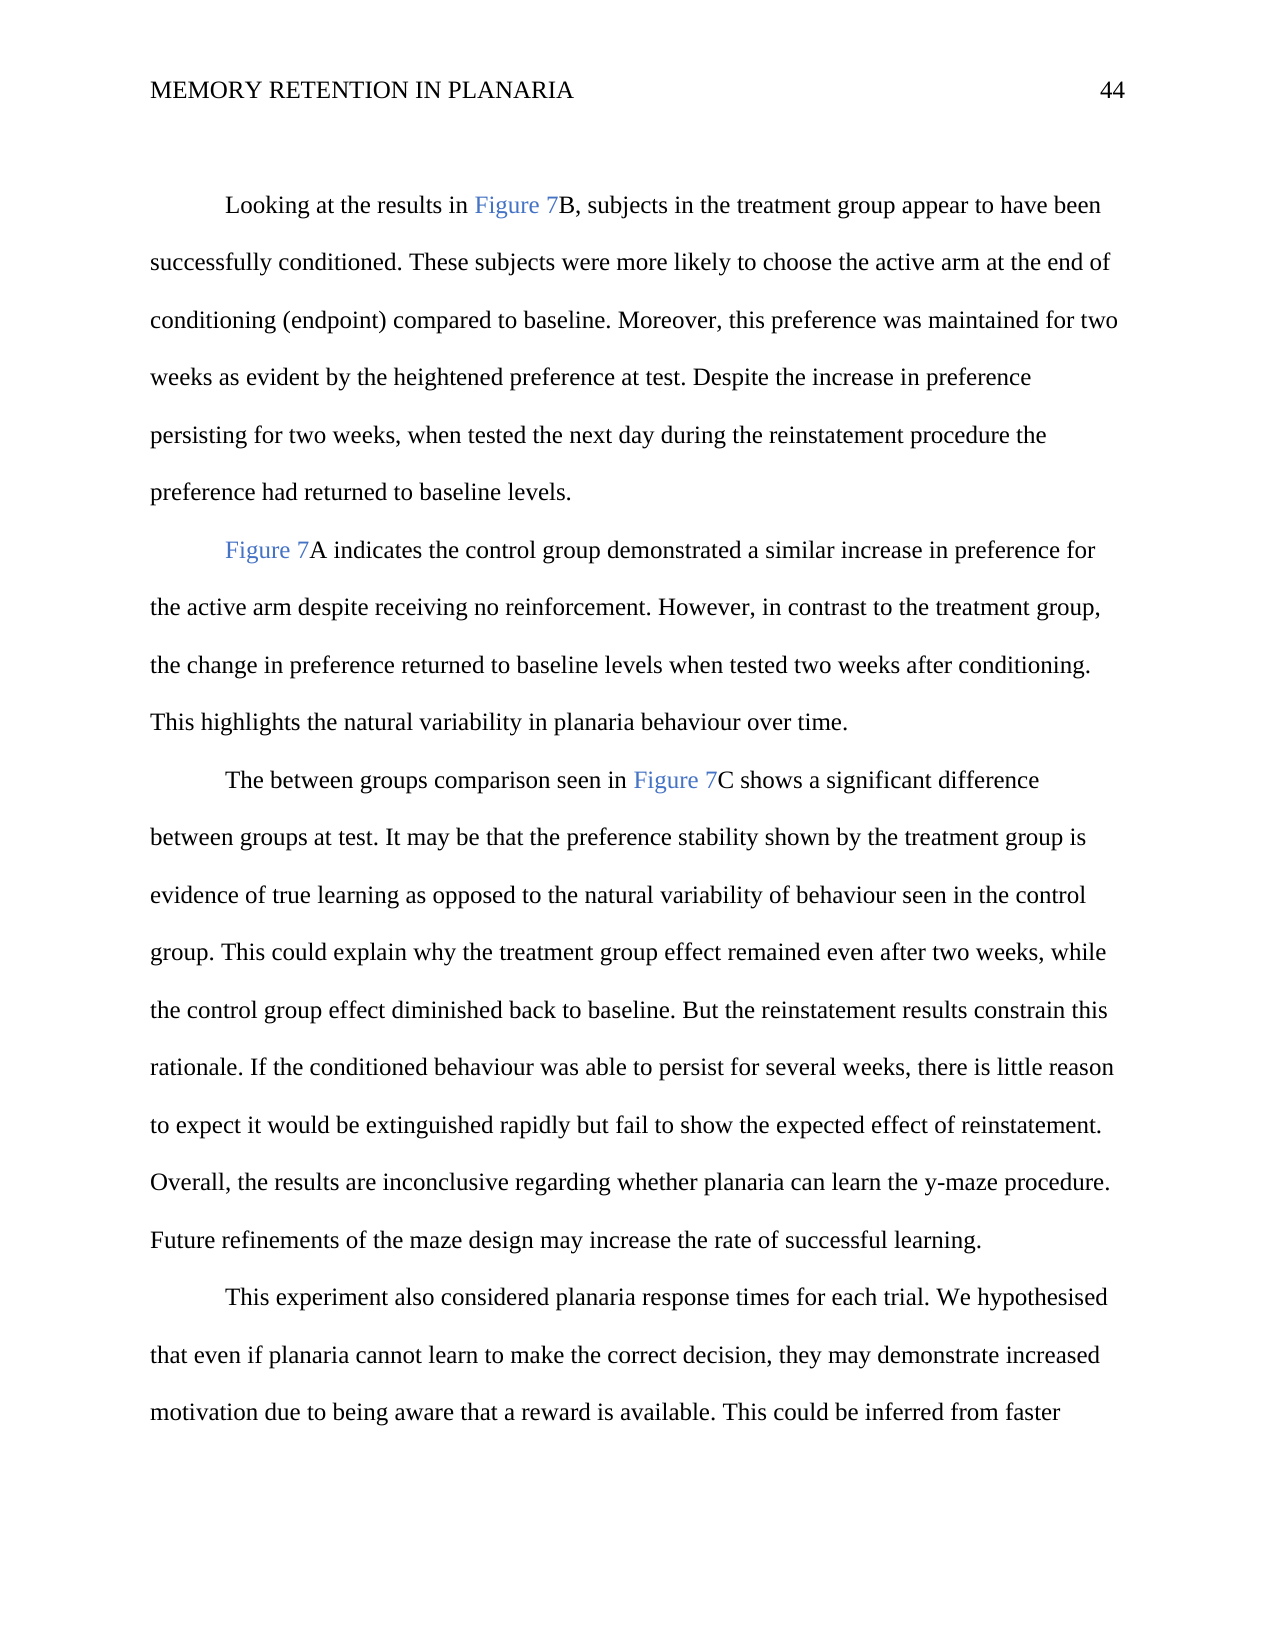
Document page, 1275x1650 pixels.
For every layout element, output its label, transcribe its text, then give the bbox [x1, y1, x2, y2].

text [150, 1282, 1125, 1426]
text Looking at the results in Figure 7B, subjects in the treatment group appear to have been successfully conditioned. These subjects were more likely to choose the active arm at the end of conditioning (endpoint) compared to baseline. Moreover, this preference was maintained for two weeks as evident by the heightened preference at test. Despite the increase in preference persisting for two weeks, when tested the next day during the reinstatement procedure the preference had returned to baseline levels. [150, 190, 1125, 506]
text The between groups comparison seen in Figure 7C shows a significant difference between groups at test. It may be that the preference stability shown by the treatment group is evidence of true learning as opposed to the natural variability of behaviour seen in the control group. This could explain why the treatment group effect remained even after two weeks, while the control group effect diminished back to baseline. But the reinstatement results constrain this rationale. If the conditioned behaviour was able to persist for several weeks, there is little reason to expect it would be extinguished rapidly but fail to show the expected effect of reinstatement. Overall, the results are inconclusive regarding whether planaria can learn the y-maze procedure. Future refinements of the maze design may increase the rate of successful learning. [150, 765, 1125, 1254]
text Figure 7A indicates the control group demonstrated a similar increase in preference for the active arm despite receiving no reinforcement. However, in contrast to the treatment group, the change in preference returned to baseline levels when tested two weeks after conditioning. This highlights the natural variability in planaria behaviour over time. [150, 535, 1125, 736]
